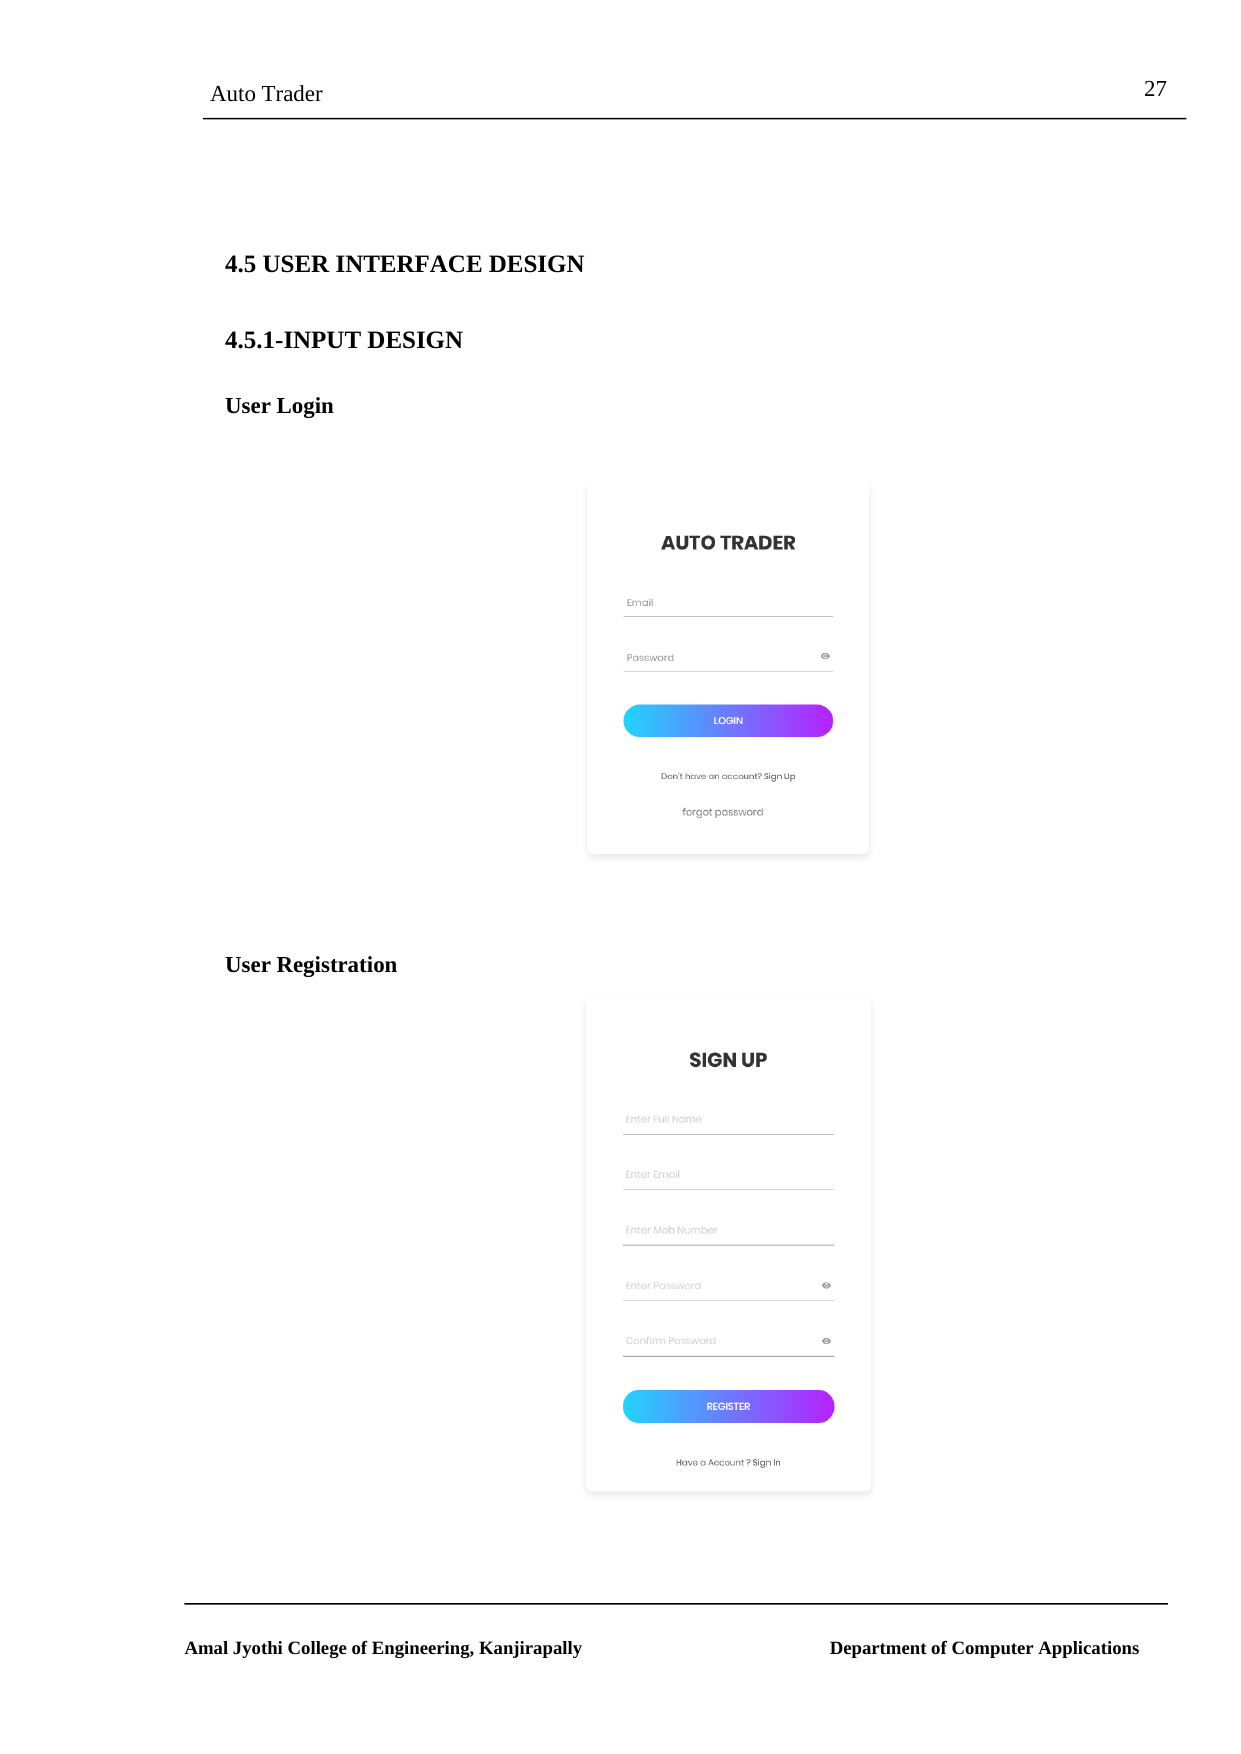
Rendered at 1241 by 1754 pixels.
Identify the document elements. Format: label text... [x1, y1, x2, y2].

text User Registration [225, 952, 1180, 978]
subtitle 4.5 USER INTERFACE DESIGN [225, 249, 1180, 277]
picture [225, 427, 1231, 907]
subtitle 4.5.1-INPUT DESIGN [225, 325, 1180, 354]
picture [225, 987, 1231, 1501]
text User Login [225, 392, 1180, 418]
